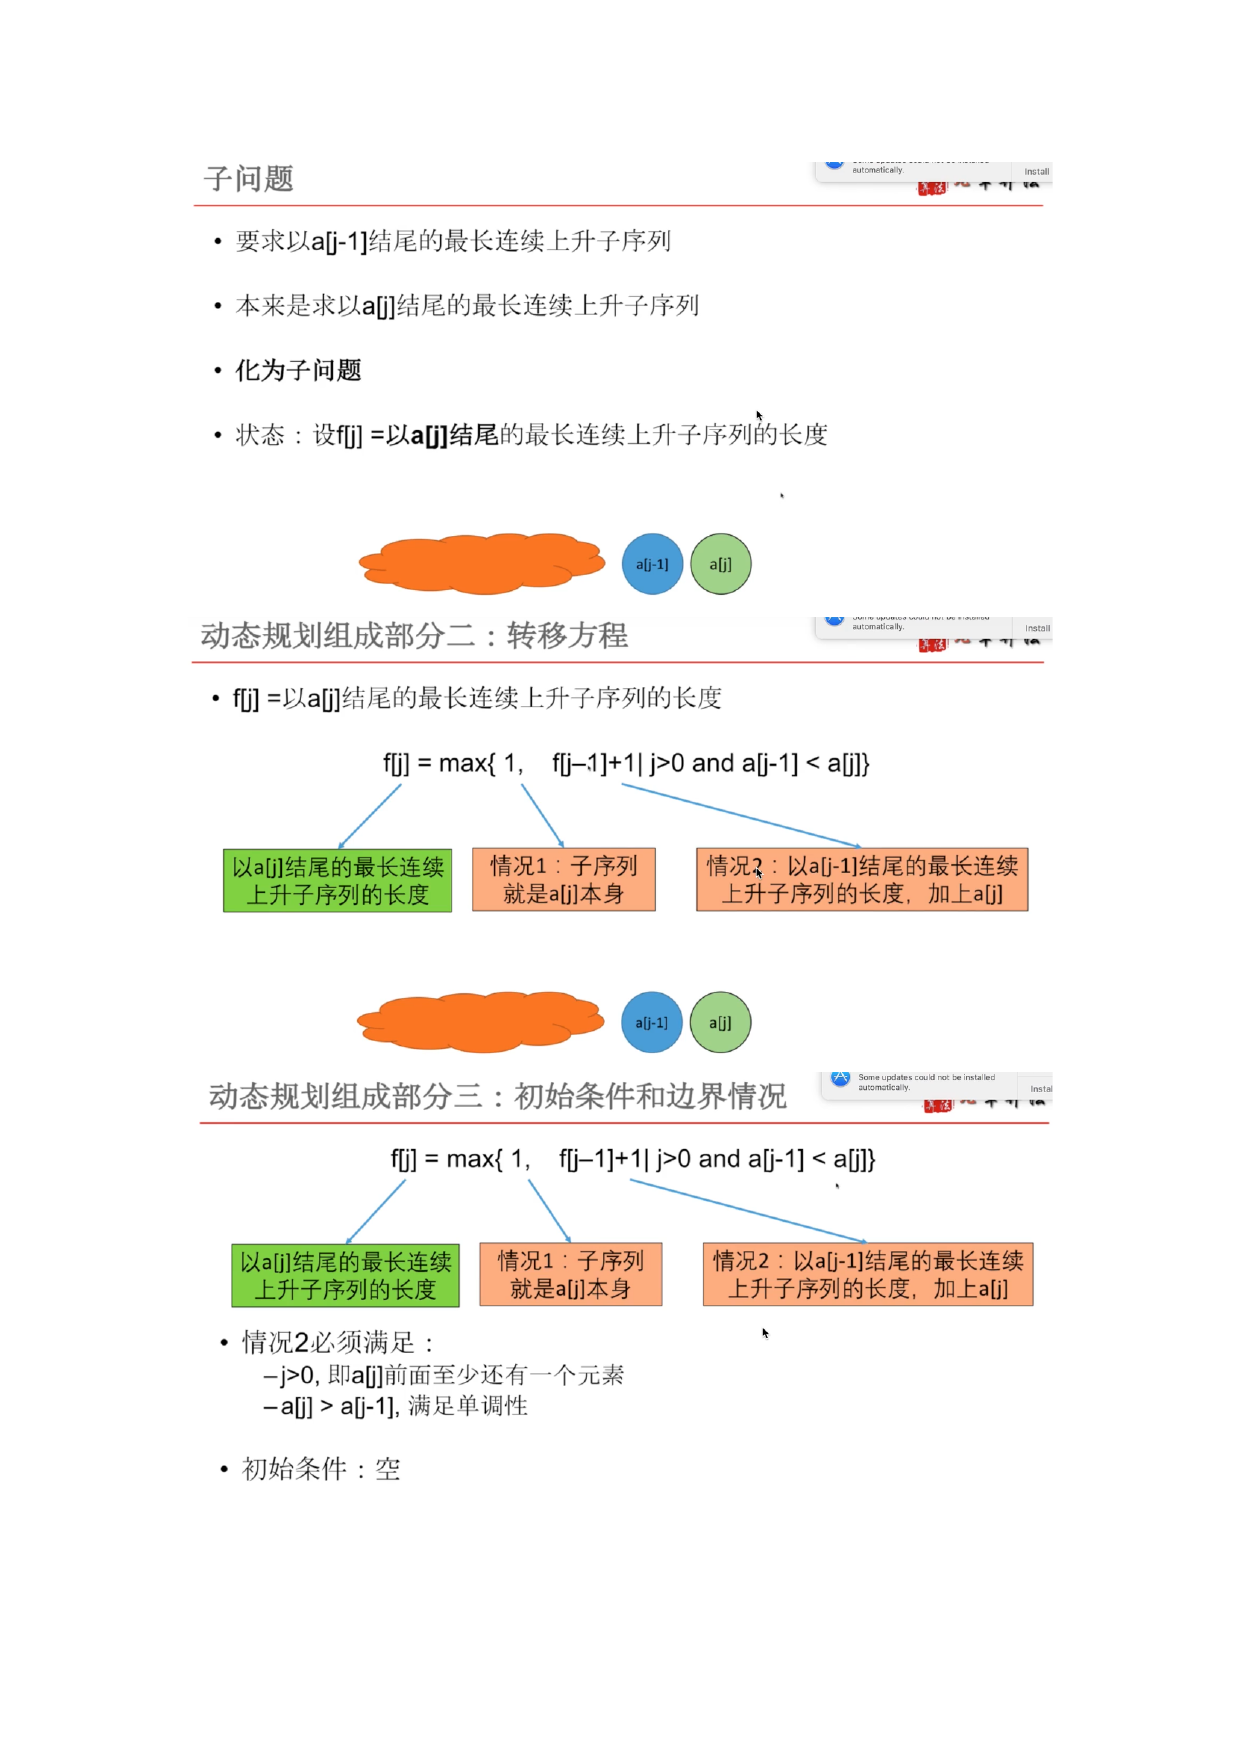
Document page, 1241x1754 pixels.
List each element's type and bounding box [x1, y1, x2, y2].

picture [187, 1072, 1053, 1498]
picture [187, 162, 1053, 607]
picture [187, 617, 1053, 1071]
